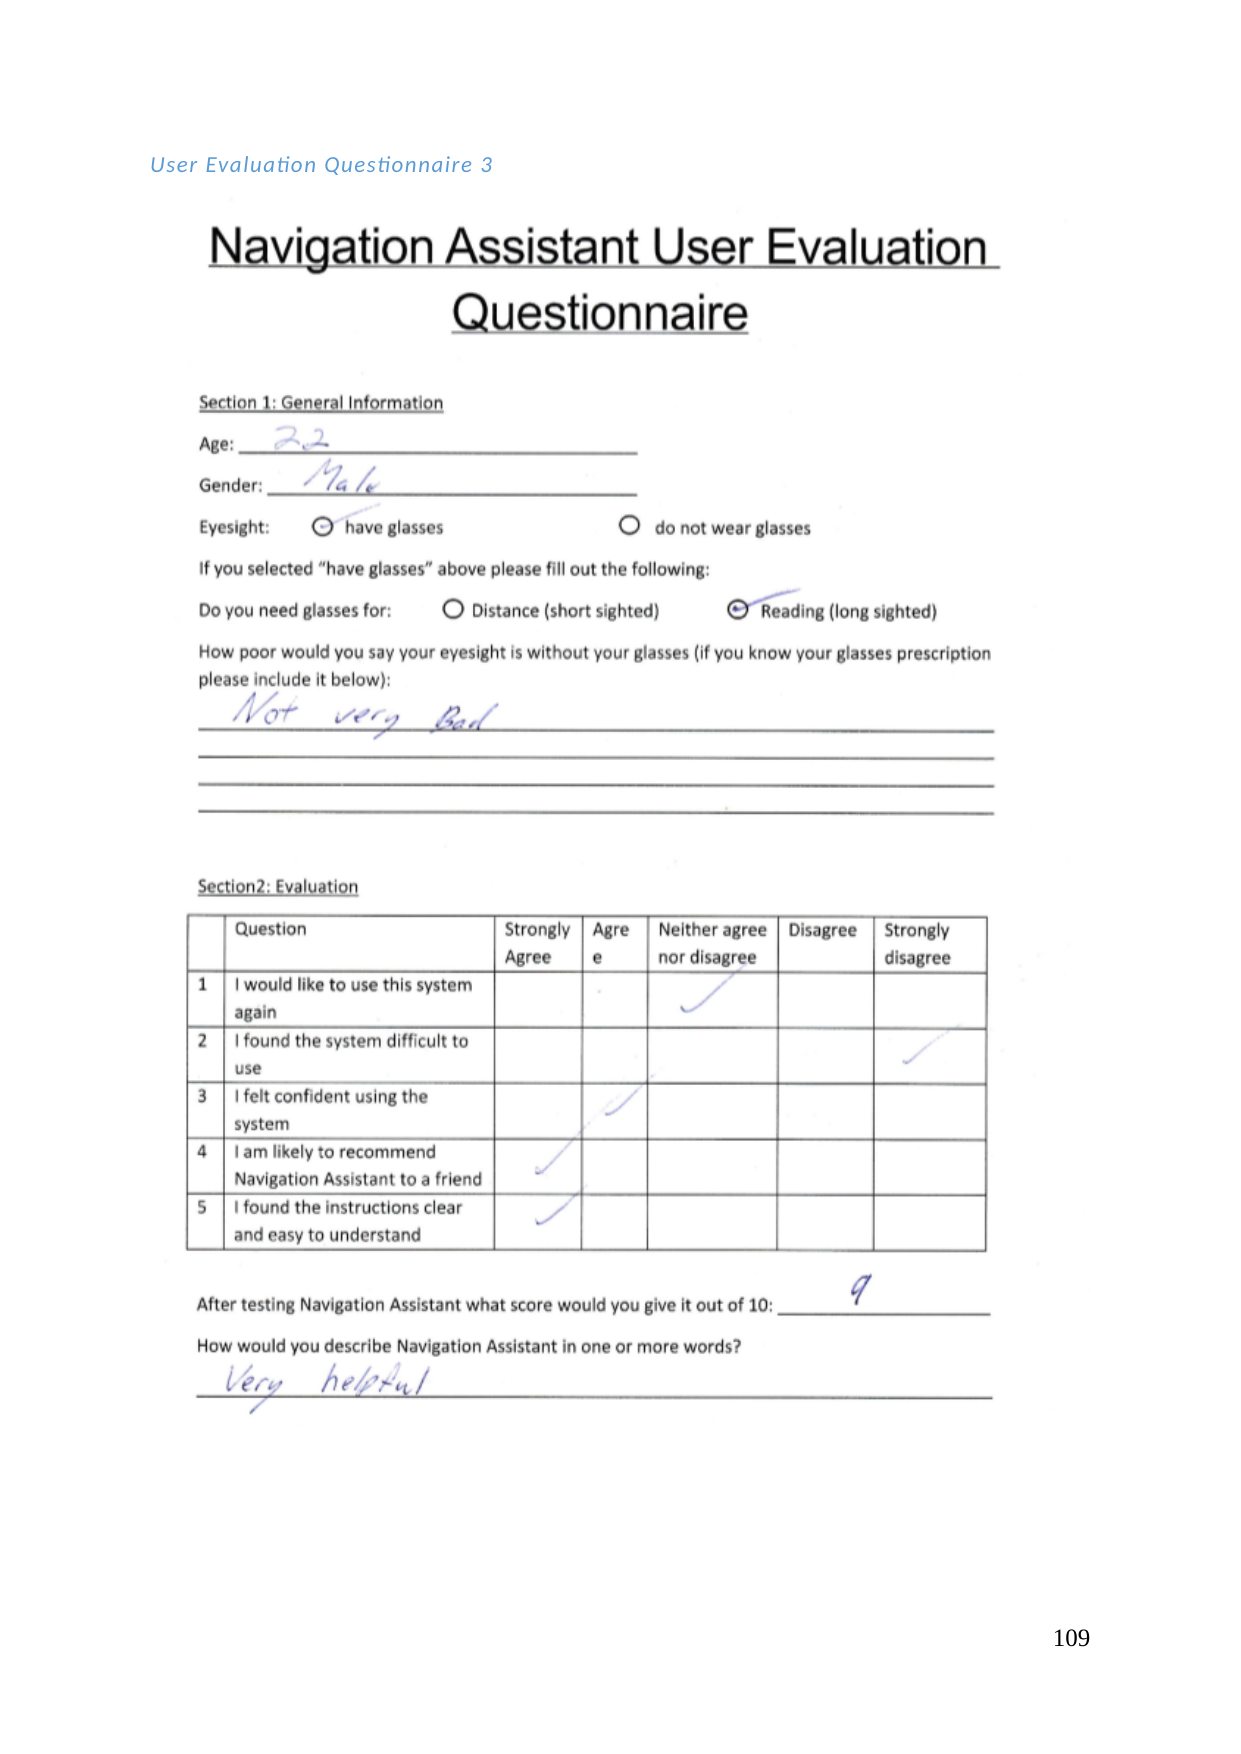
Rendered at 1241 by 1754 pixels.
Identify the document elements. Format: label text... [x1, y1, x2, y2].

subtitle User Evaluation Questionnaire 3 [150, 150, 1090, 178]
picture [150, 192, 1091, 1426]
